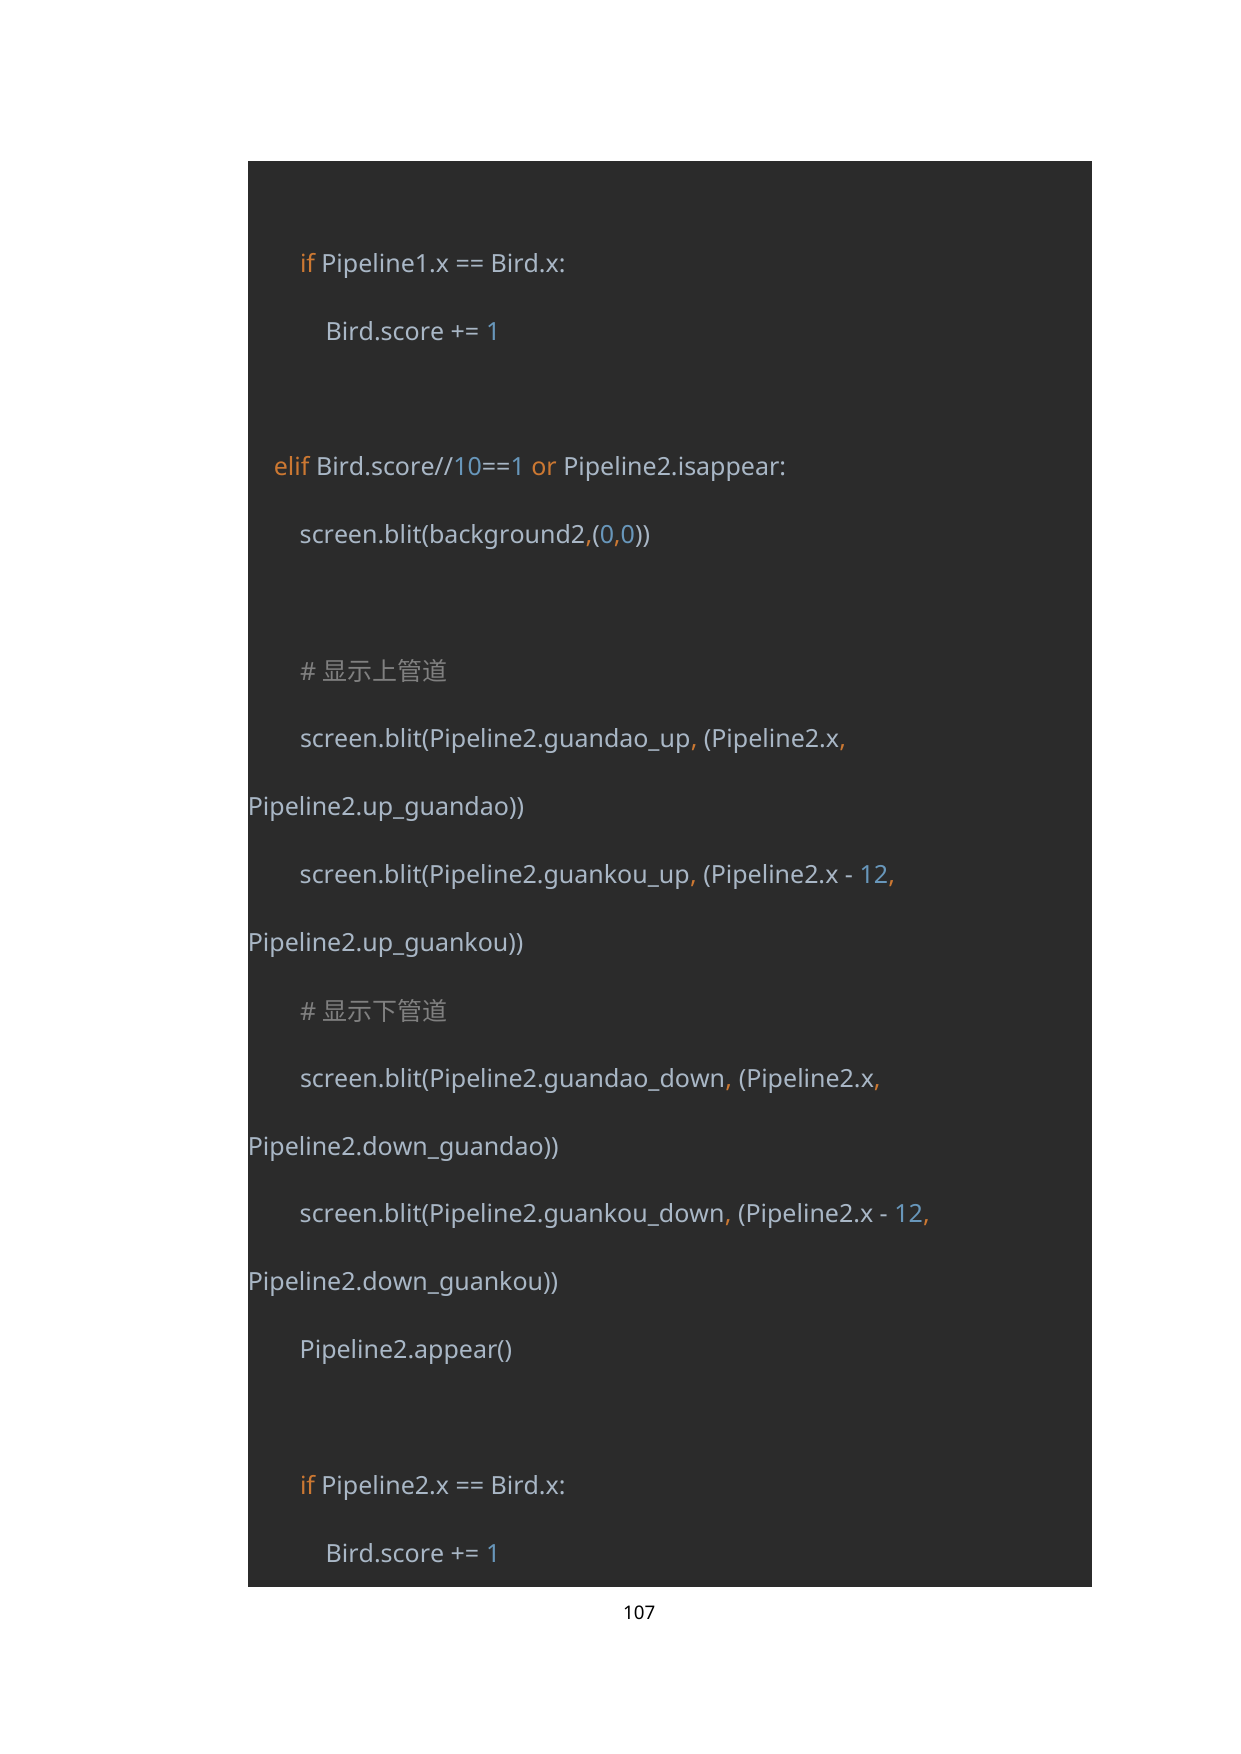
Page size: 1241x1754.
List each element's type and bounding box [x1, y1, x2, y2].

text [248, 161, 1092, 1587]
